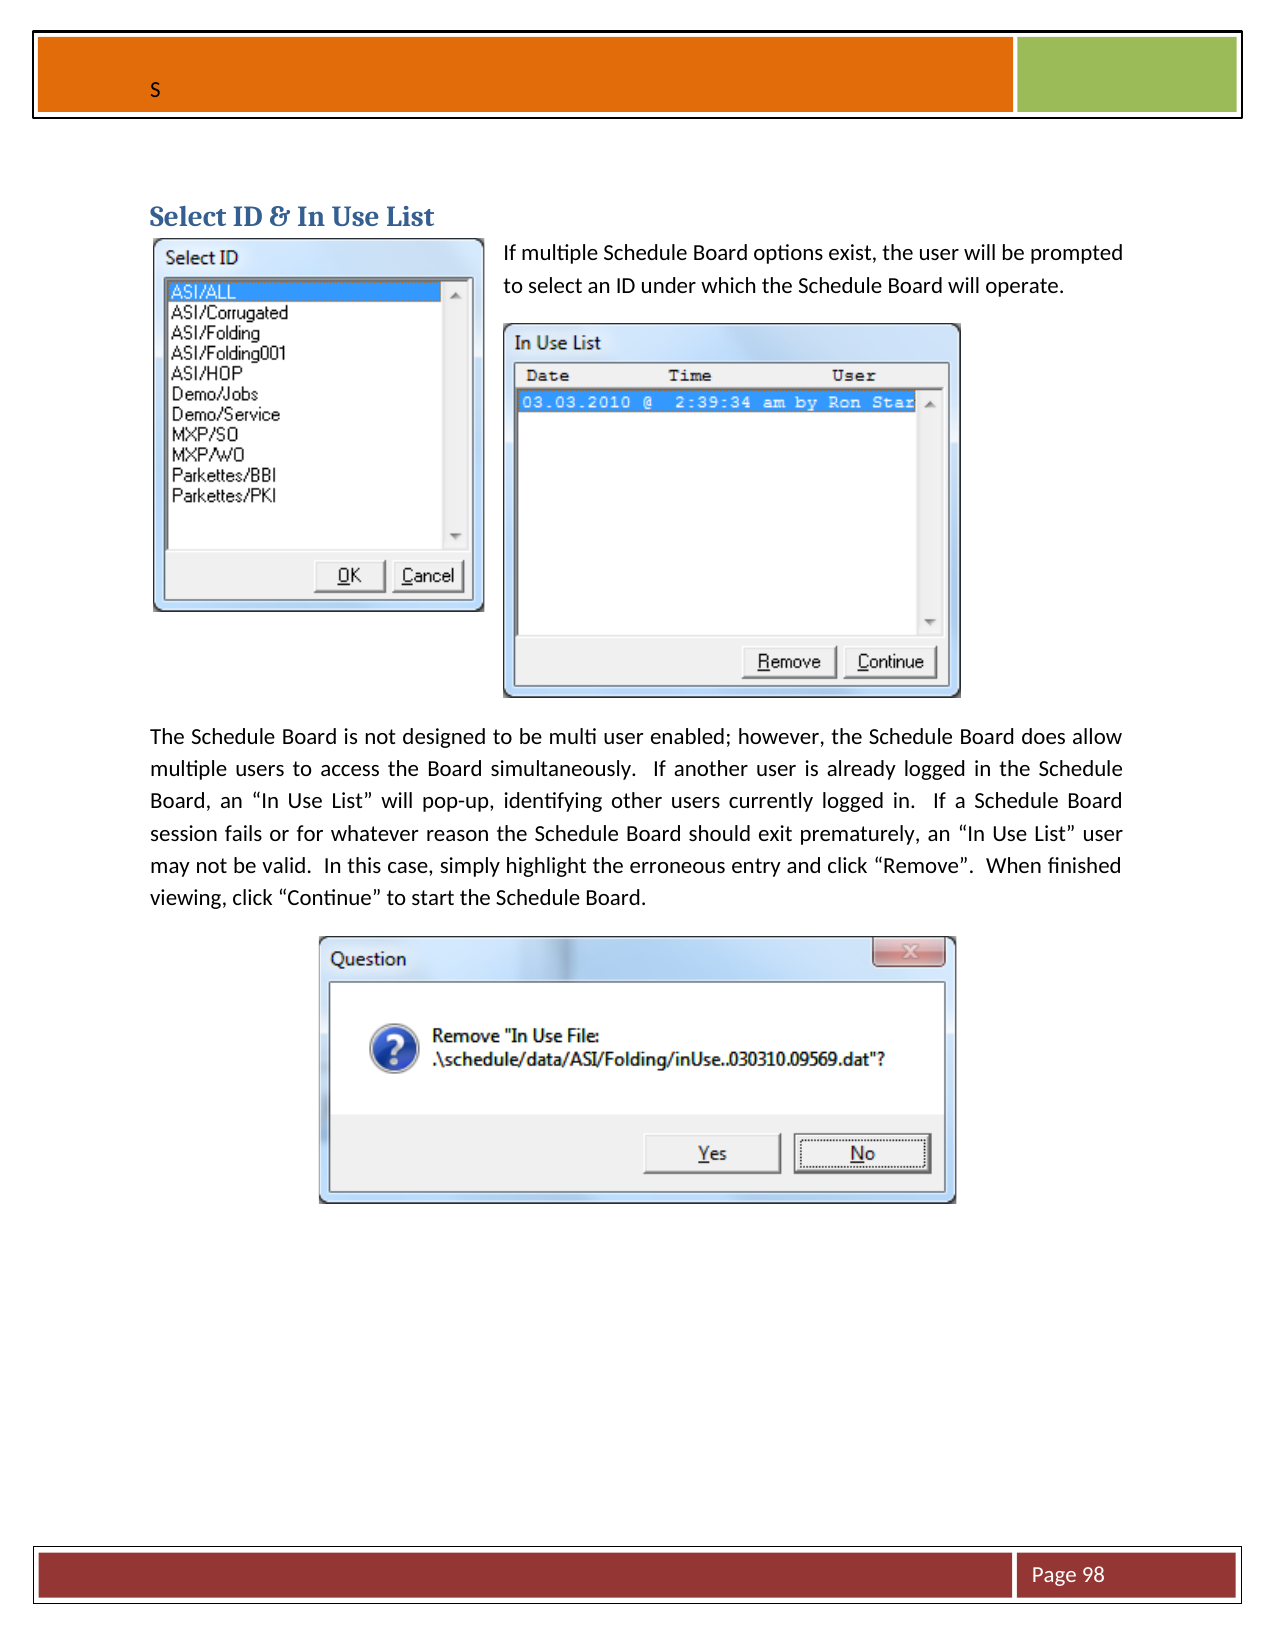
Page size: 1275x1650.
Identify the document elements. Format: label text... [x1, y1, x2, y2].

subtitle Select ID & In Use List [150, 200, 1125, 233]
text The Schedule Board is not designed to be multi user enabled; however, the Schedule Board does allow multiple users to access the Board simultaneously. If another user is already logged in the Schedule Board, an “In Use List” will pop-up, identifying other users currently logged in. If a Schedule Board session fails or for whatever reason the Schedule Board should exit prematurely, an “In Use List” user may not be valid. In this case, simply highlight the erroneous entry and click “Remove”. When finished viewing, click “Continue” to start the Schedule Board. [150, 722, 1125, 911]
picture [318, 936, 957, 1204]
picture [153, 238, 485, 612]
text If multiple Schedule Board options exist, the user will be prompted to select an ID under which the Schedule Board will operate. [485, 238, 1125, 299]
picture [503, 323, 961, 698]
